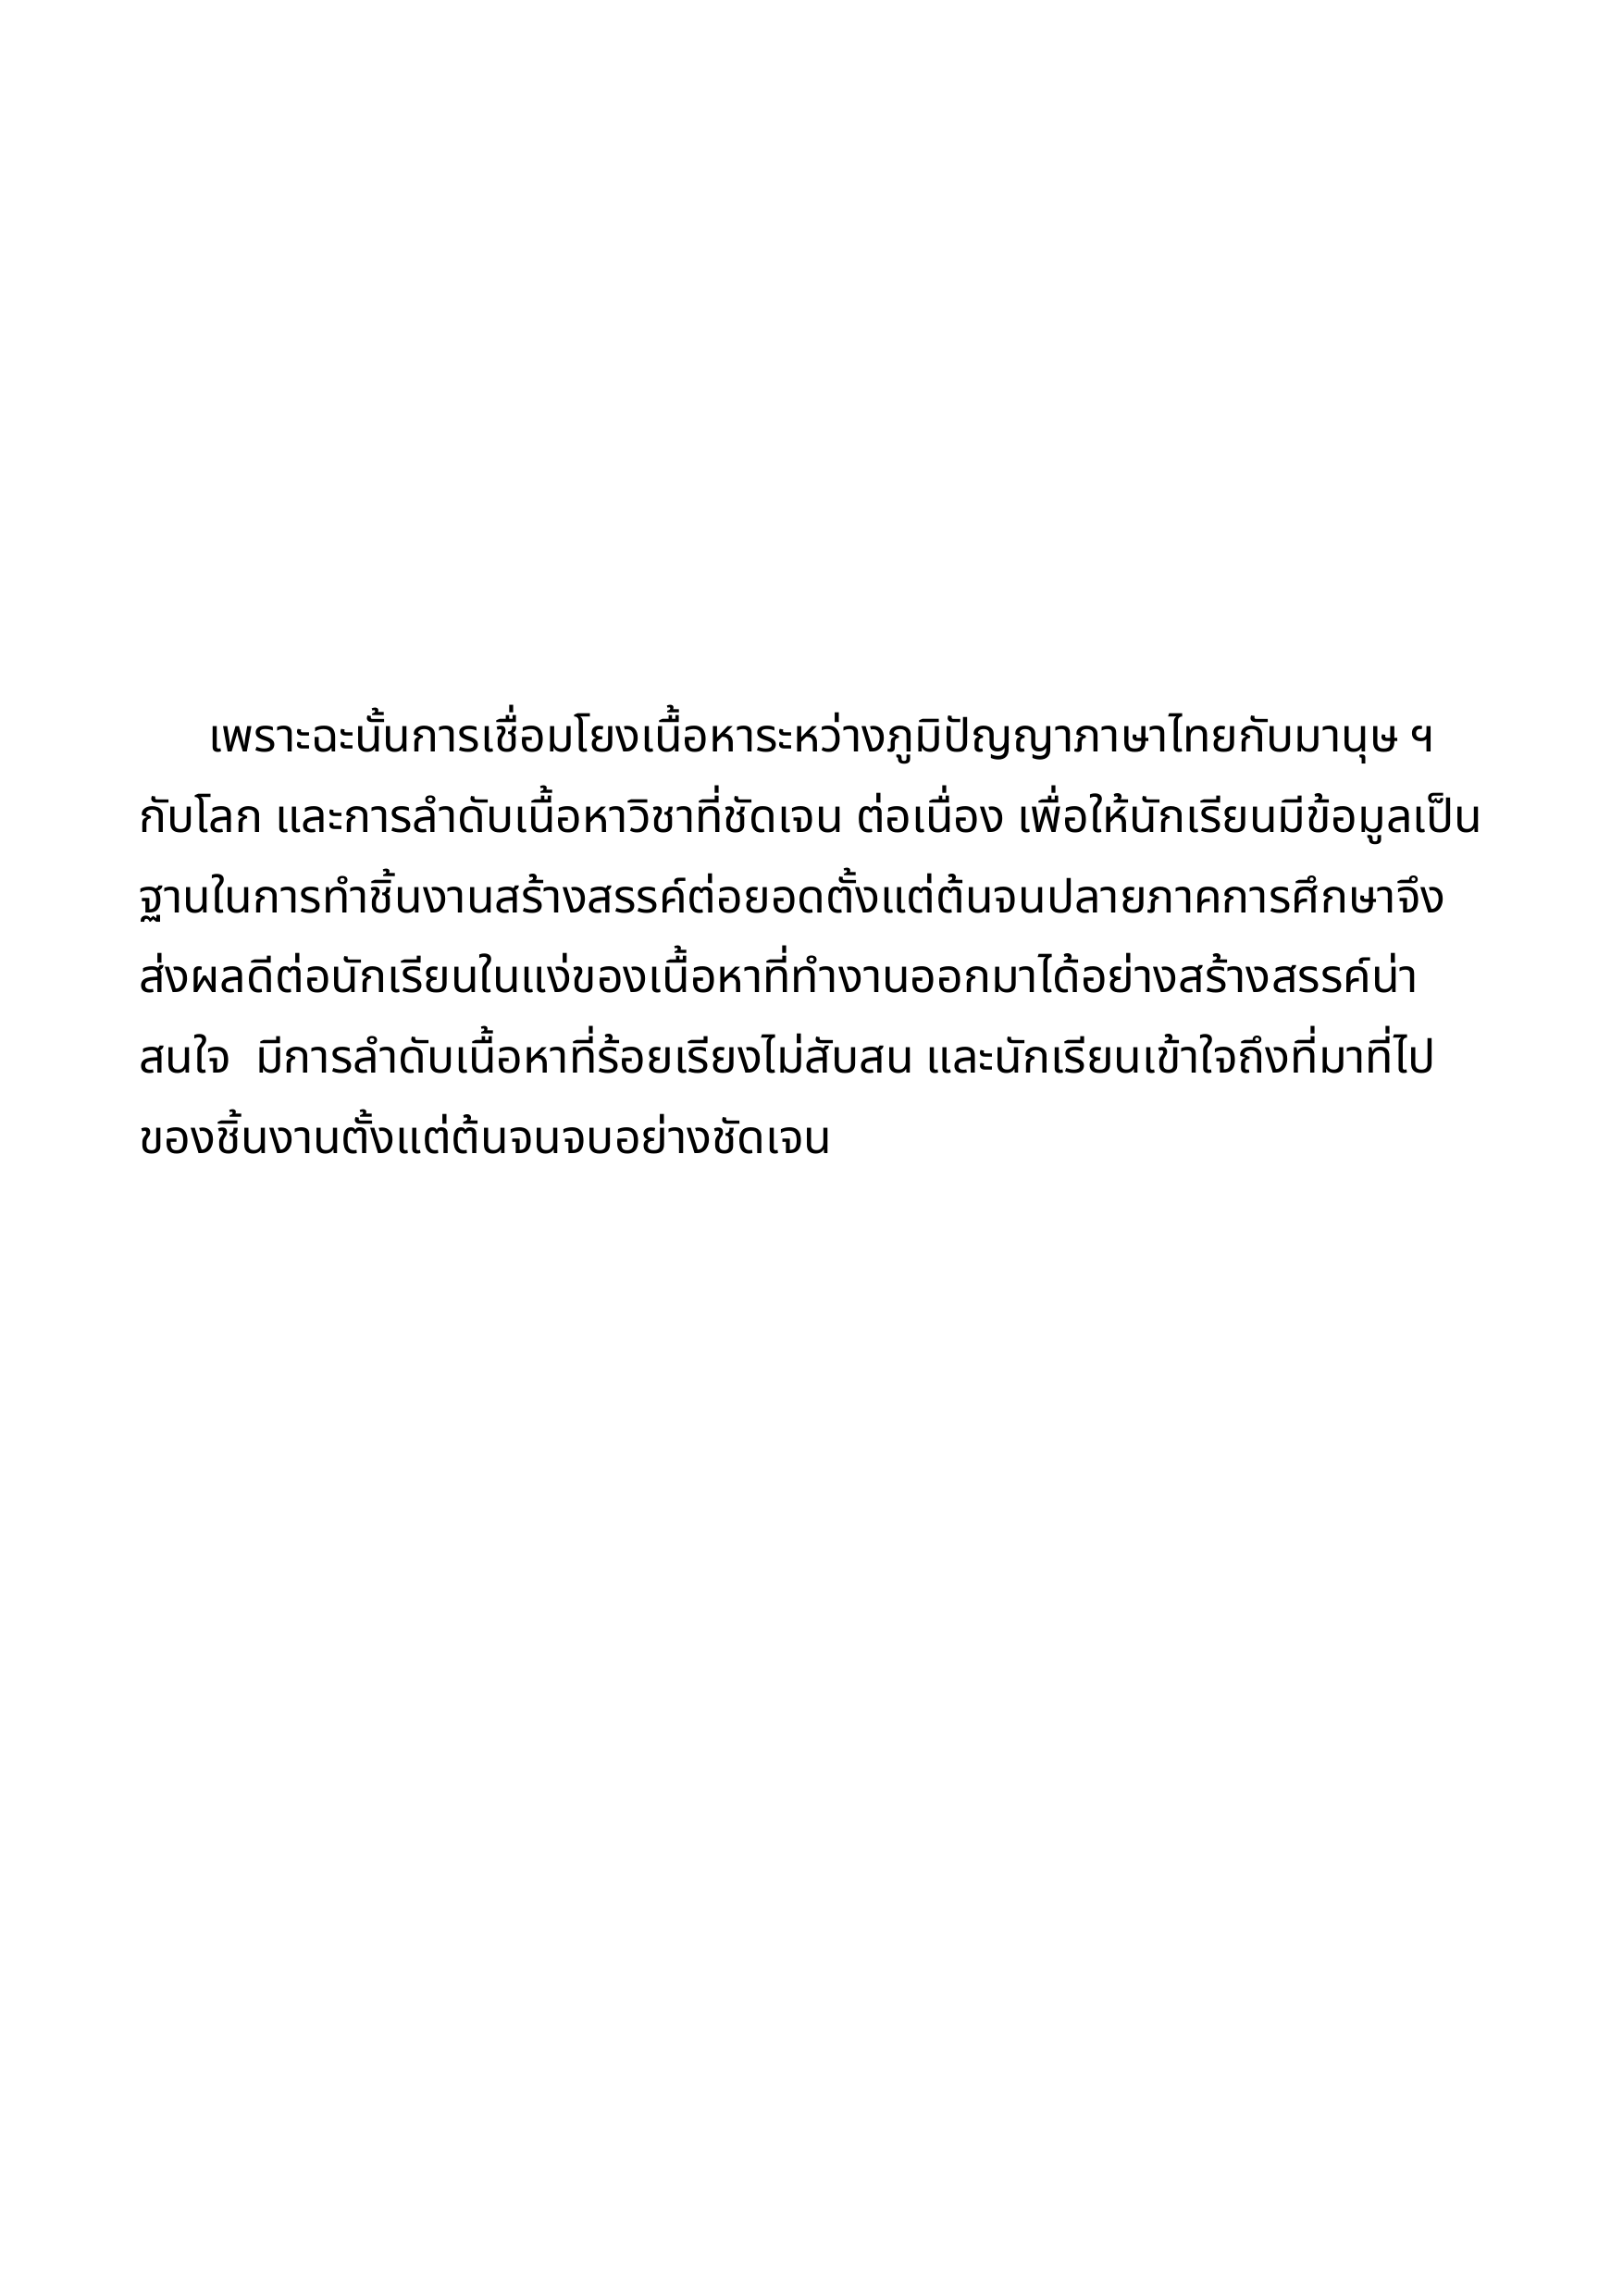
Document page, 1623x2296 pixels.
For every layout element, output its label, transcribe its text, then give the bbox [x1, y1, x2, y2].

text เพราะฉะนั้นการเชื่อมโยงเนื้อหาระหว่างภูมิปัญญาภาษาไทยกับมานุษ ฯ กับโลก และการลำดับเนื้อหาวิชาที่ชัดเจน ต่อเนื่อง เพื่อให้นักเรียนมีข้อมูลเป็นฐานในการทำชิ้นงานสร้างสรรค์ต่อยอดตั้งแต่ต้นจนปลายภาคการศึกษาจึงส่งผลดีต่อนักเรียนในแง่ของเนื้อหาที่ทำงานออกมาได้อย่างสร้างสรรค์น่าสนใจ มีการลำดับเนื้อหาที่ร้อยเรียงไม่สับสน และนักเรียนเข้าใจถึงที่มาที่ไปของชิ้นงานตั้งแต่ต้นจนจบอย่างชัดเจน [139, 702, 1484, 1174]
